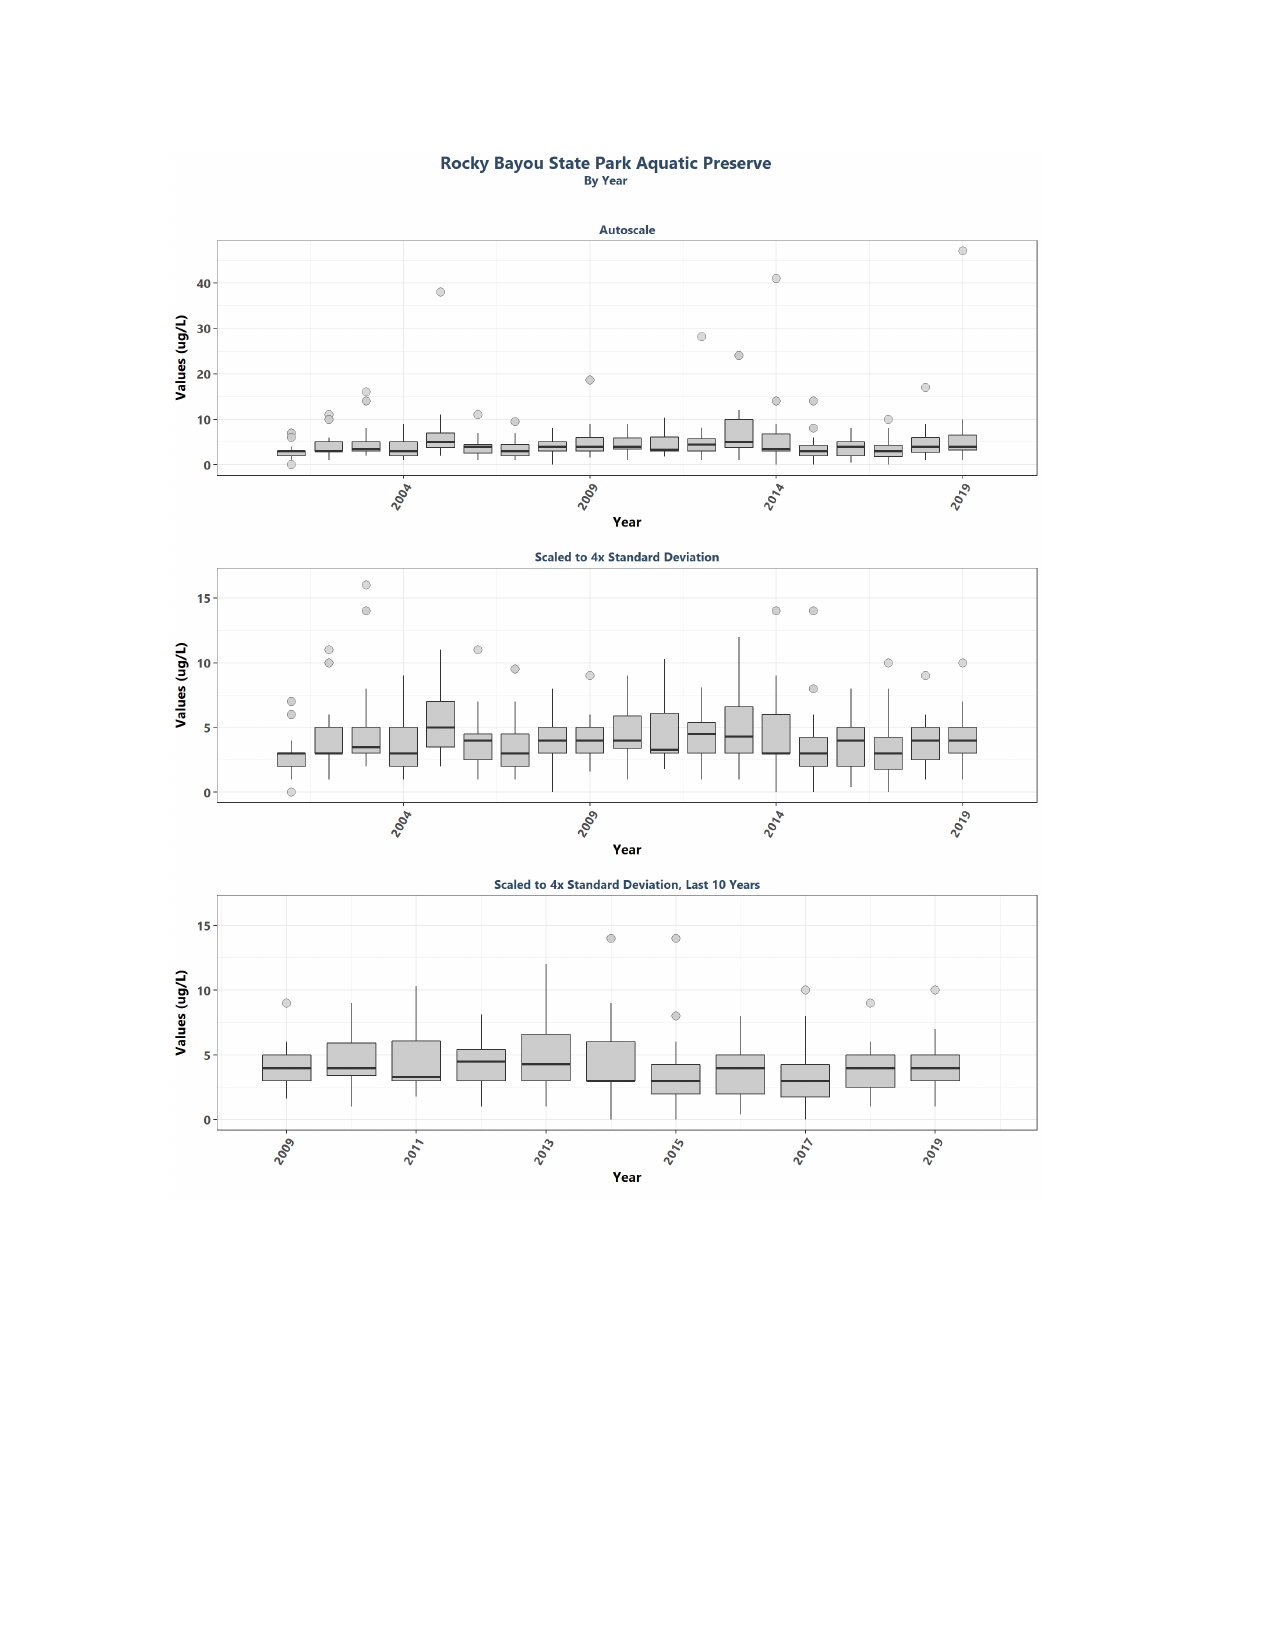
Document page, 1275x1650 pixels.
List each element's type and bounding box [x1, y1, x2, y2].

picture [168, 150, 1044, 1200]
